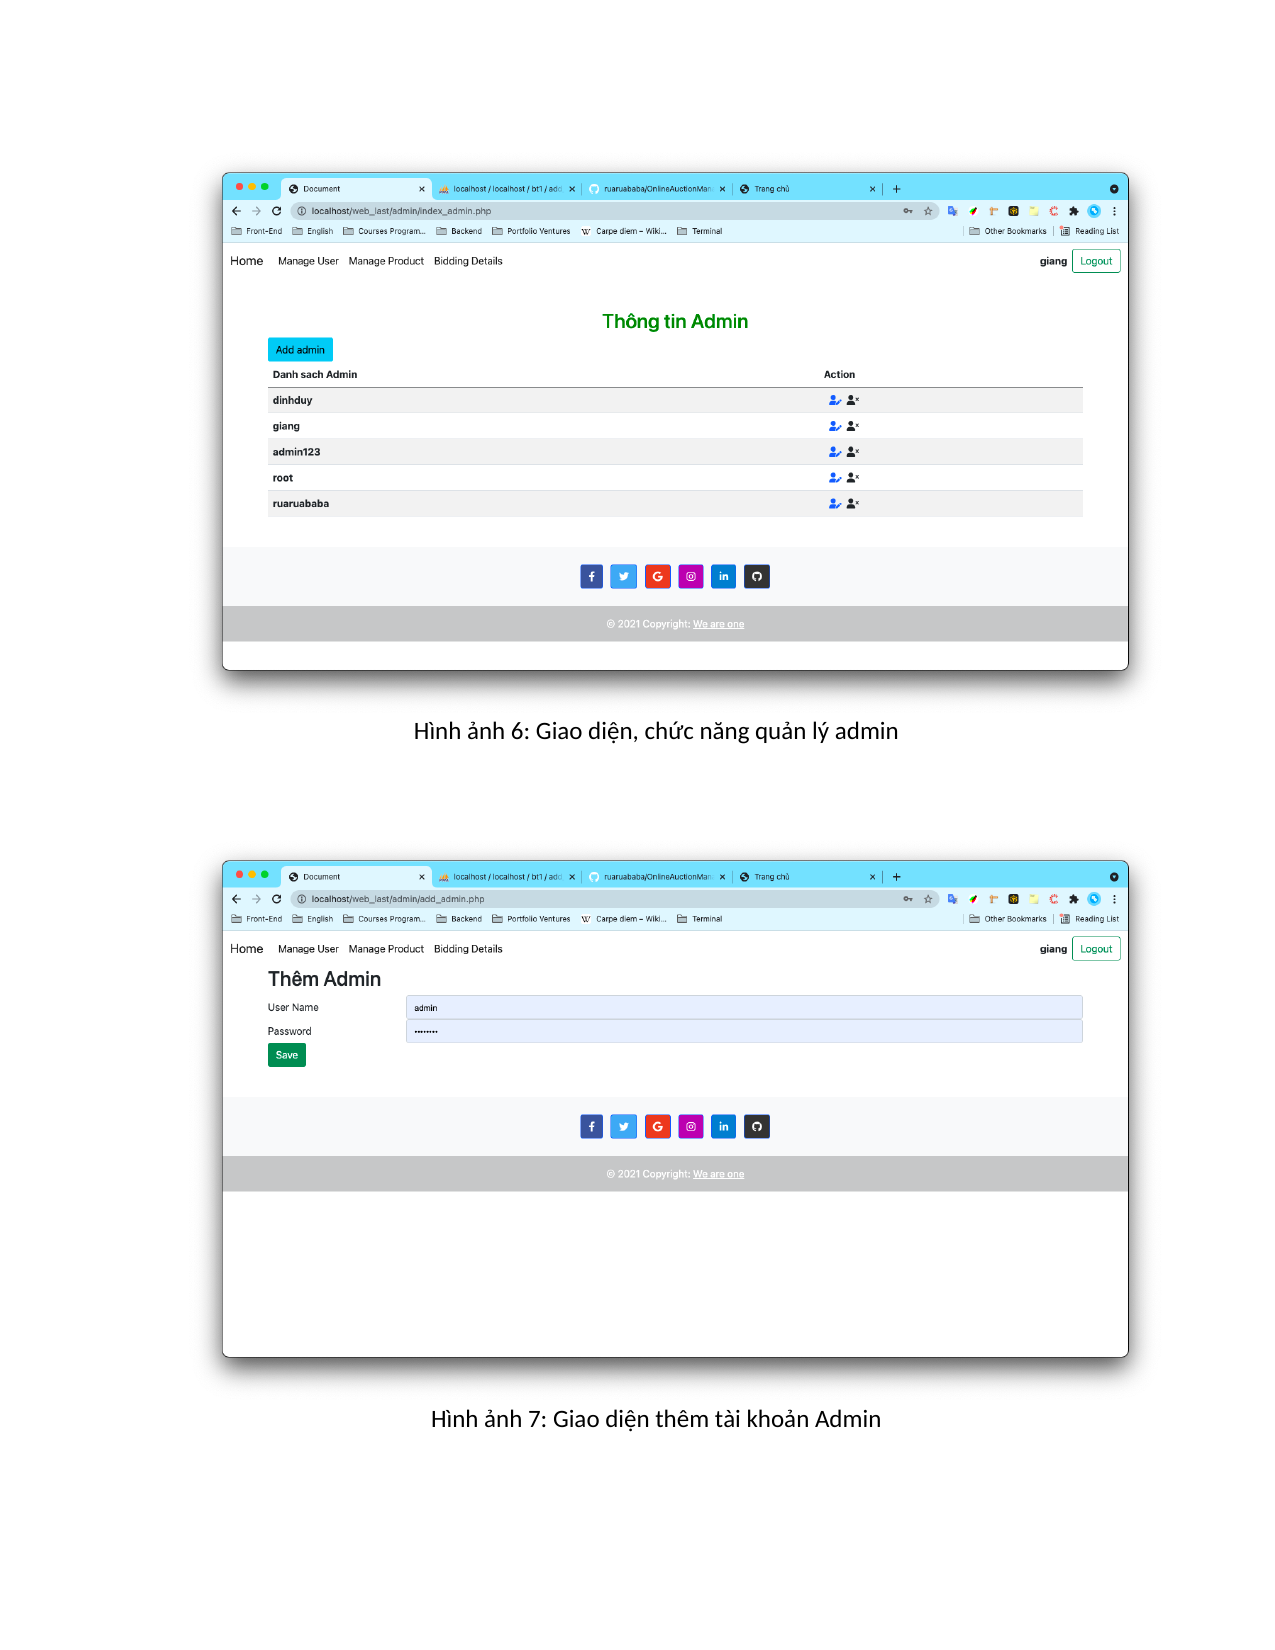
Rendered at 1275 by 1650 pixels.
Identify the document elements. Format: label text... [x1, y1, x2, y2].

text Hình ảnh 6: Giao diện, chức năng quản lý admin [187, 716, 1125, 746]
picture [187, 837, 1163, 1403]
text Hình ảnh 7: Giao diện thêm tài khoản Admin [187, 1403, 1125, 1433]
picture [187, 150, 1163, 716]
